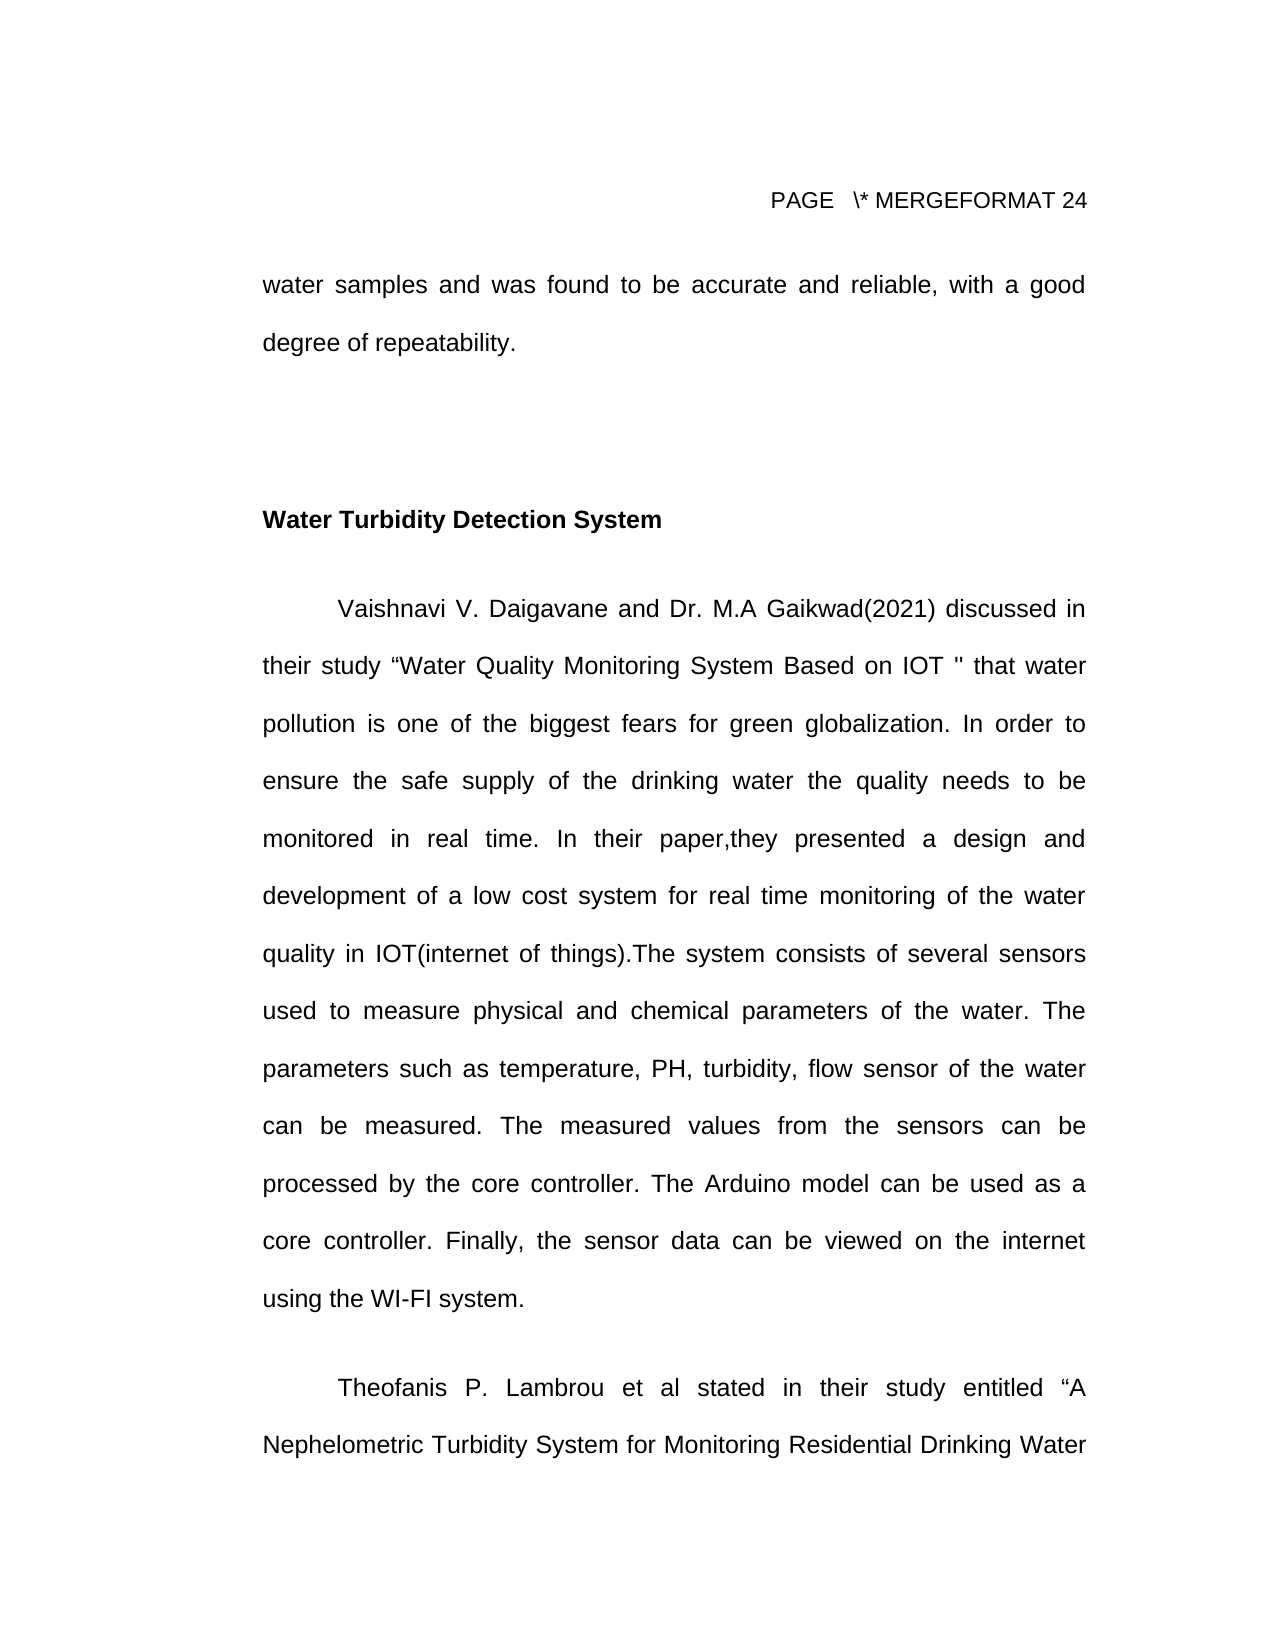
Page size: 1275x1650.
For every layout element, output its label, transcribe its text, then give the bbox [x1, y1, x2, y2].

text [262, 270, 1087, 356]
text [262, 1372, 1087, 1459]
text Vaishnavi V. Daigavane and Dr. M.A Gaikwad(2021) discussed in their study “Water Quality Monitoring System Based on IOT '' that water pollution is one of the biggest fears for green globalization. In order to ensure the safe supply of the drinking water the quality needs to be monitored in real time. In their paper,they presented a design and development of a low cost system for real time monitoring of the water quality in IOT(internet of things).The system consists of several sensors used to measure physical and chemical parameters of the water. The parameters such as temperature, PH, turbidity, flow sensor of the water can be measured. The measured values from the sensors can be processed by the core controller. The Arduino model can be used as a core controller. Finally, the sensor data can be viewed on the internet using the WI-FI system. [262, 594, 1087, 1312]
text Water Turbidity Detection System [262, 505, 1087, 534]
